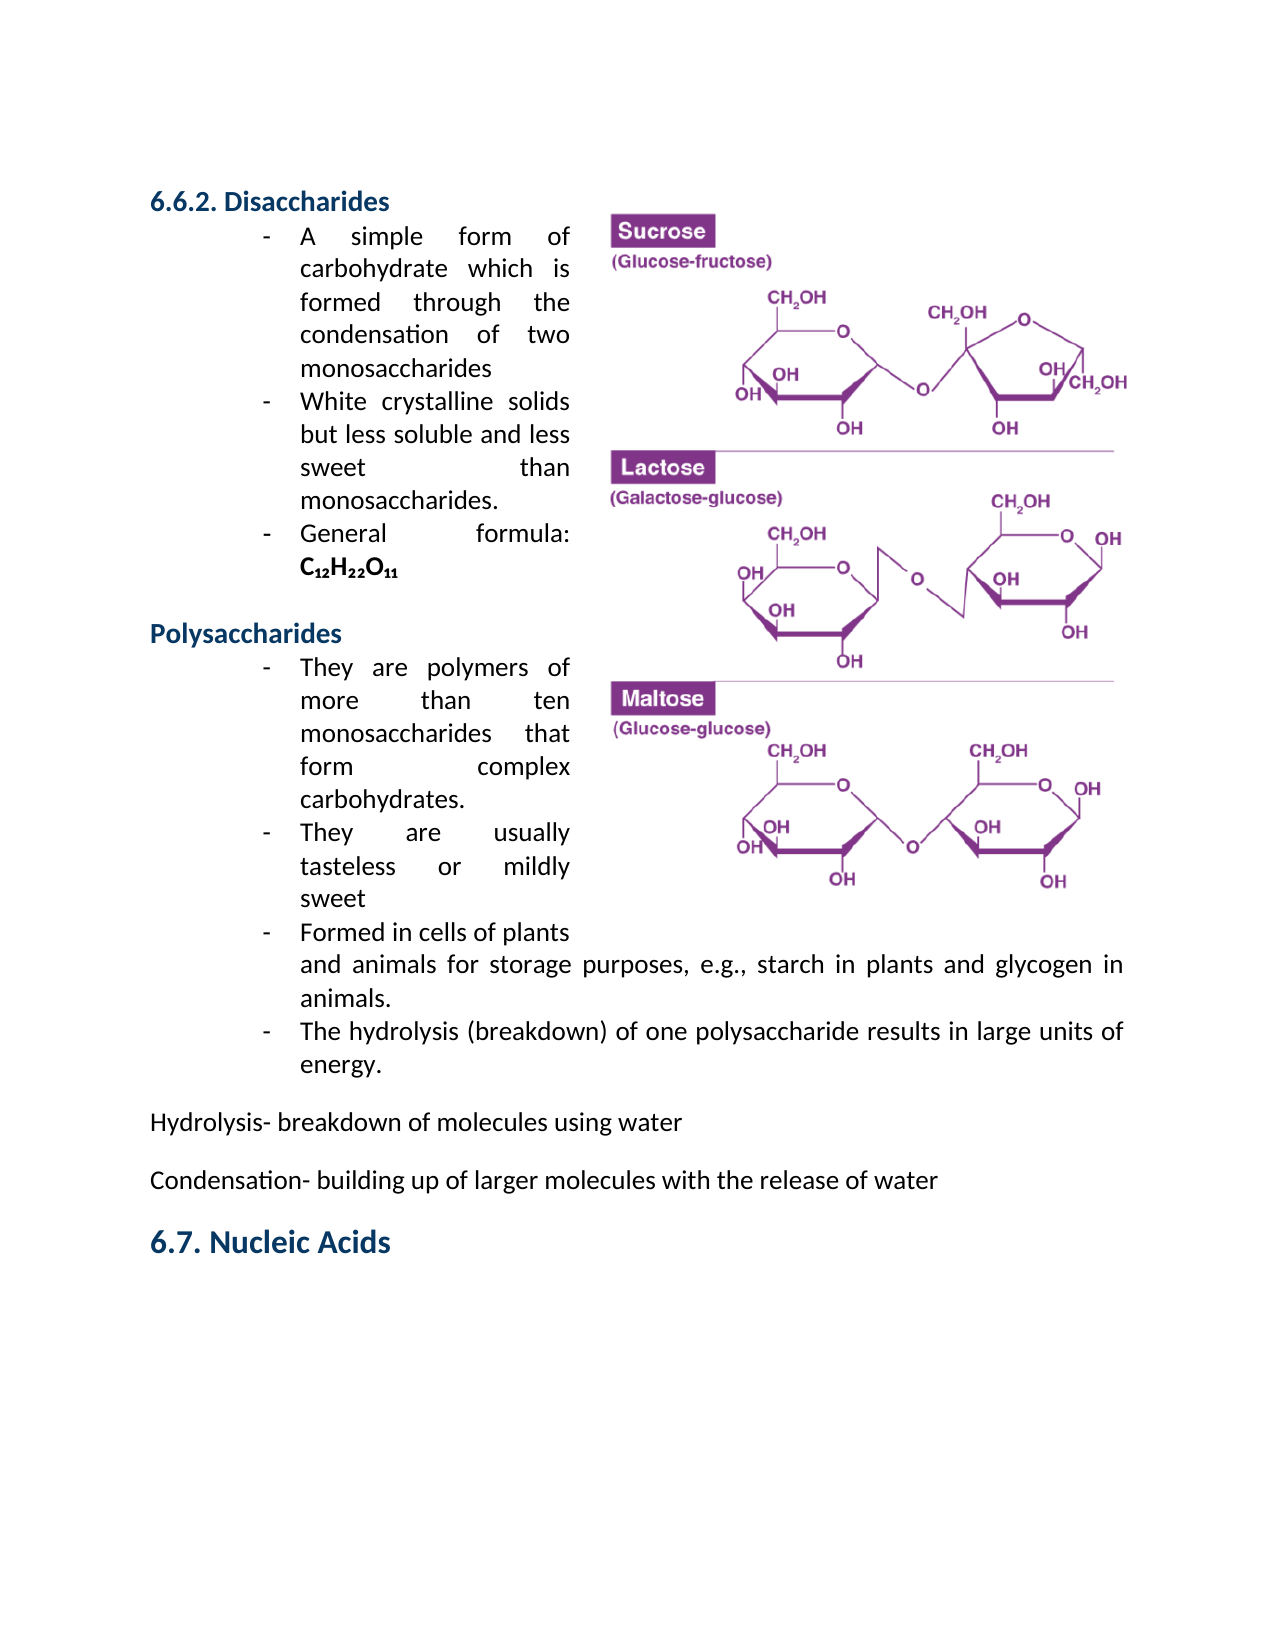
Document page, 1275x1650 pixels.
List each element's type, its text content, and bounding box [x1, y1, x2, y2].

list Formed in cells of plants and animals for storage purposes, e.g., starch in plants and glycogen in animals. [262, 915, 1125, 1014]
text Hydrolysis- breakdown of molecules using water [150, 1105, 1125, 1138]
picture [589, 205, 1143, 907]
list They are usually tasteless or mildly sweet [262, 816, 1125, 915]
list A simple form of carbohydrate which is formed through the condensation of two monosaccharides [262, 219, 589, 384]
text Condensation- building up of larger molecules with the release of water [150, 1163, 1125, 1196]
text Polysaccharides [150, 615, 589, 651]
list White crystalline solids but less soluble and less sweet than monosaccharides. [262, 384, 589, 516]
list General formula: C₁₂H₂₂O₁₁ [262, 516, 589, 582]
text 6.7. Nucleic Acids [150, 1221, 1125, 1262]
list They are polymers of more than ten monosaccharides that form complex carbohydrates. [262, 651, 589, 816]
list The hydrolysis (breakdown) of one polysaccharide results in large units of energy. [262, 1014, 1125, 1080]
text 6.6.2. Disaccharides [150, 183, 1125, 219]
